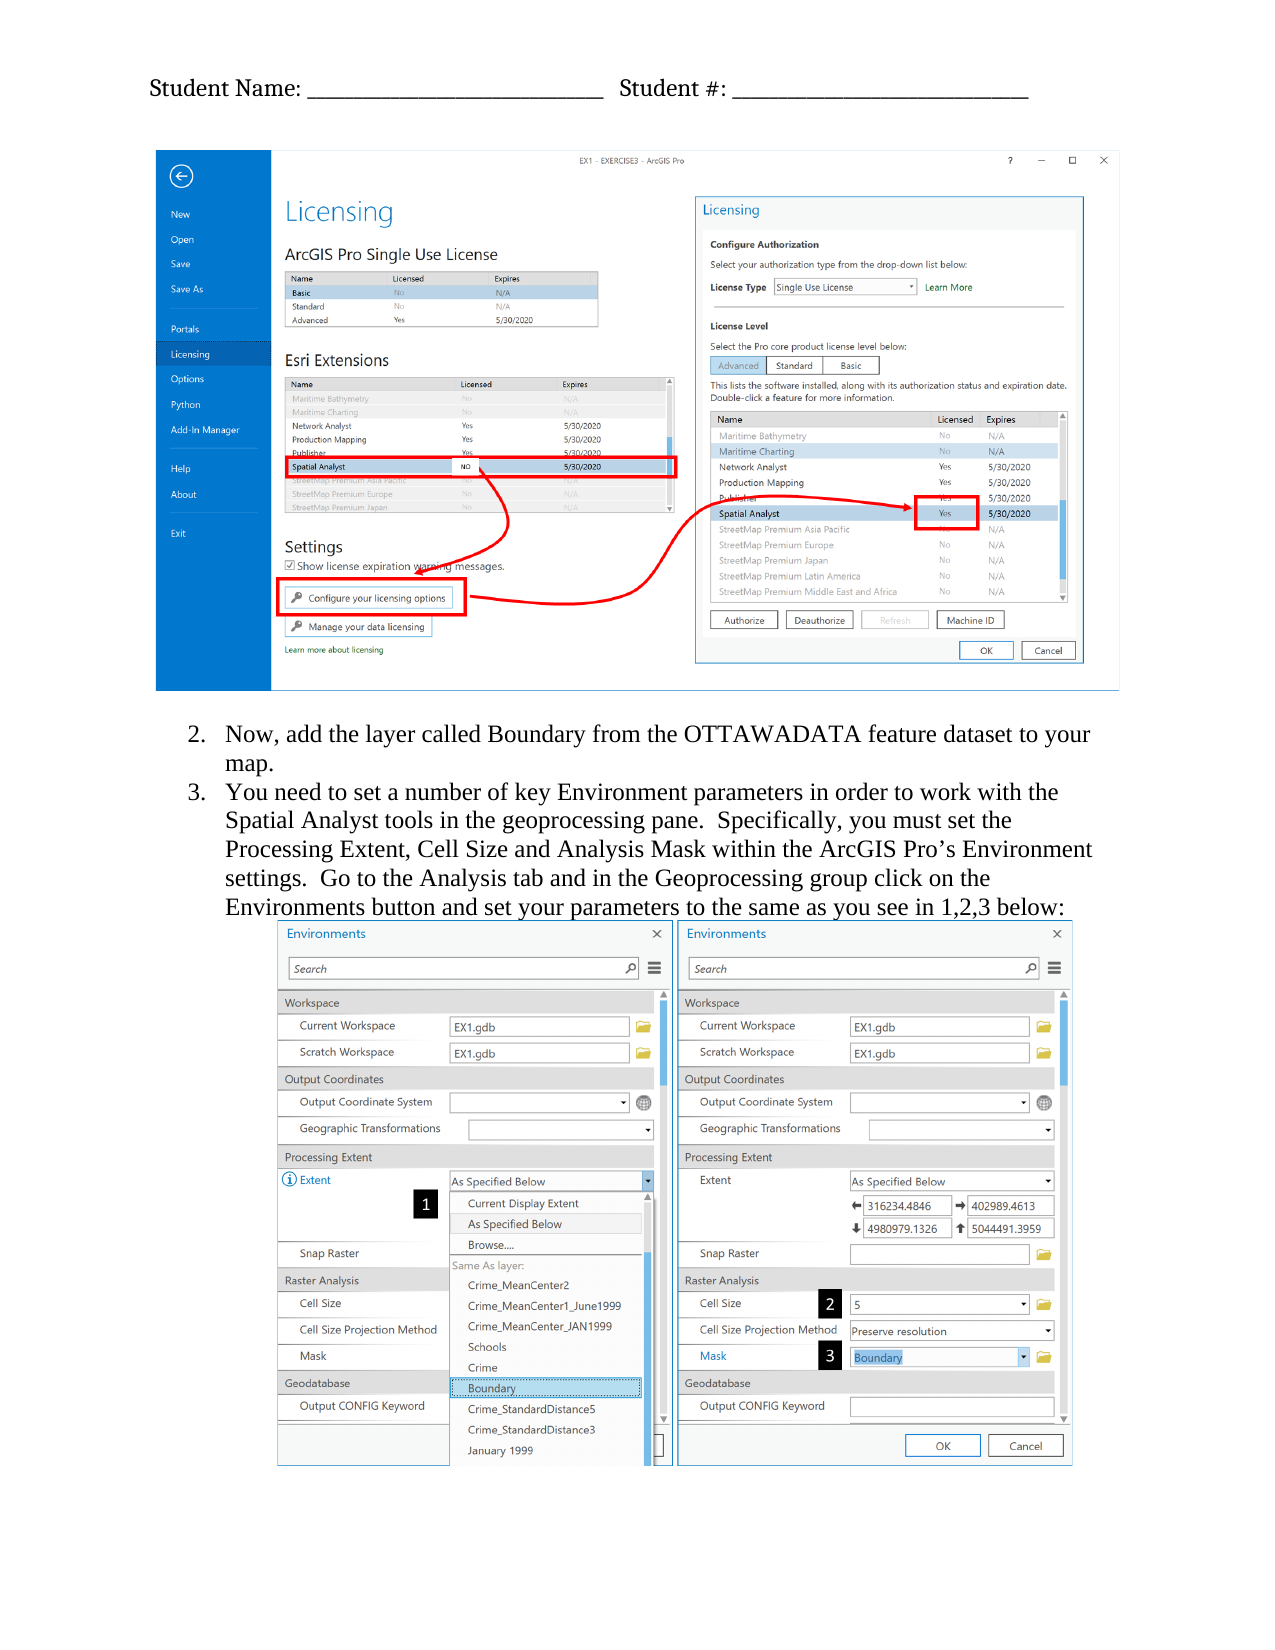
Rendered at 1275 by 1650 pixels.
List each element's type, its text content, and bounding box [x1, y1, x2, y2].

picture [155, 150, 1120, 691]
list Now, add the layer called Boundary from the OTTAWADATA feature dataset to your map. [187, 719, 1125, 777]
list You need to set a number of key Environment parameters in order to work with the Spatial Analyst tools in the geoprocessing pane. Specifically, you must set the Processing Extent, Cell Size and Analysis Mask within the ArcGIS Pro’s Environment settings. Go to the Analysis tab and in the Geoprocessing group click on the Environments button and set your parameters to the same as you see in 1,2,3 below: [187, 777, 1125, 920]
picture [277, 920, 1073, 1466]
